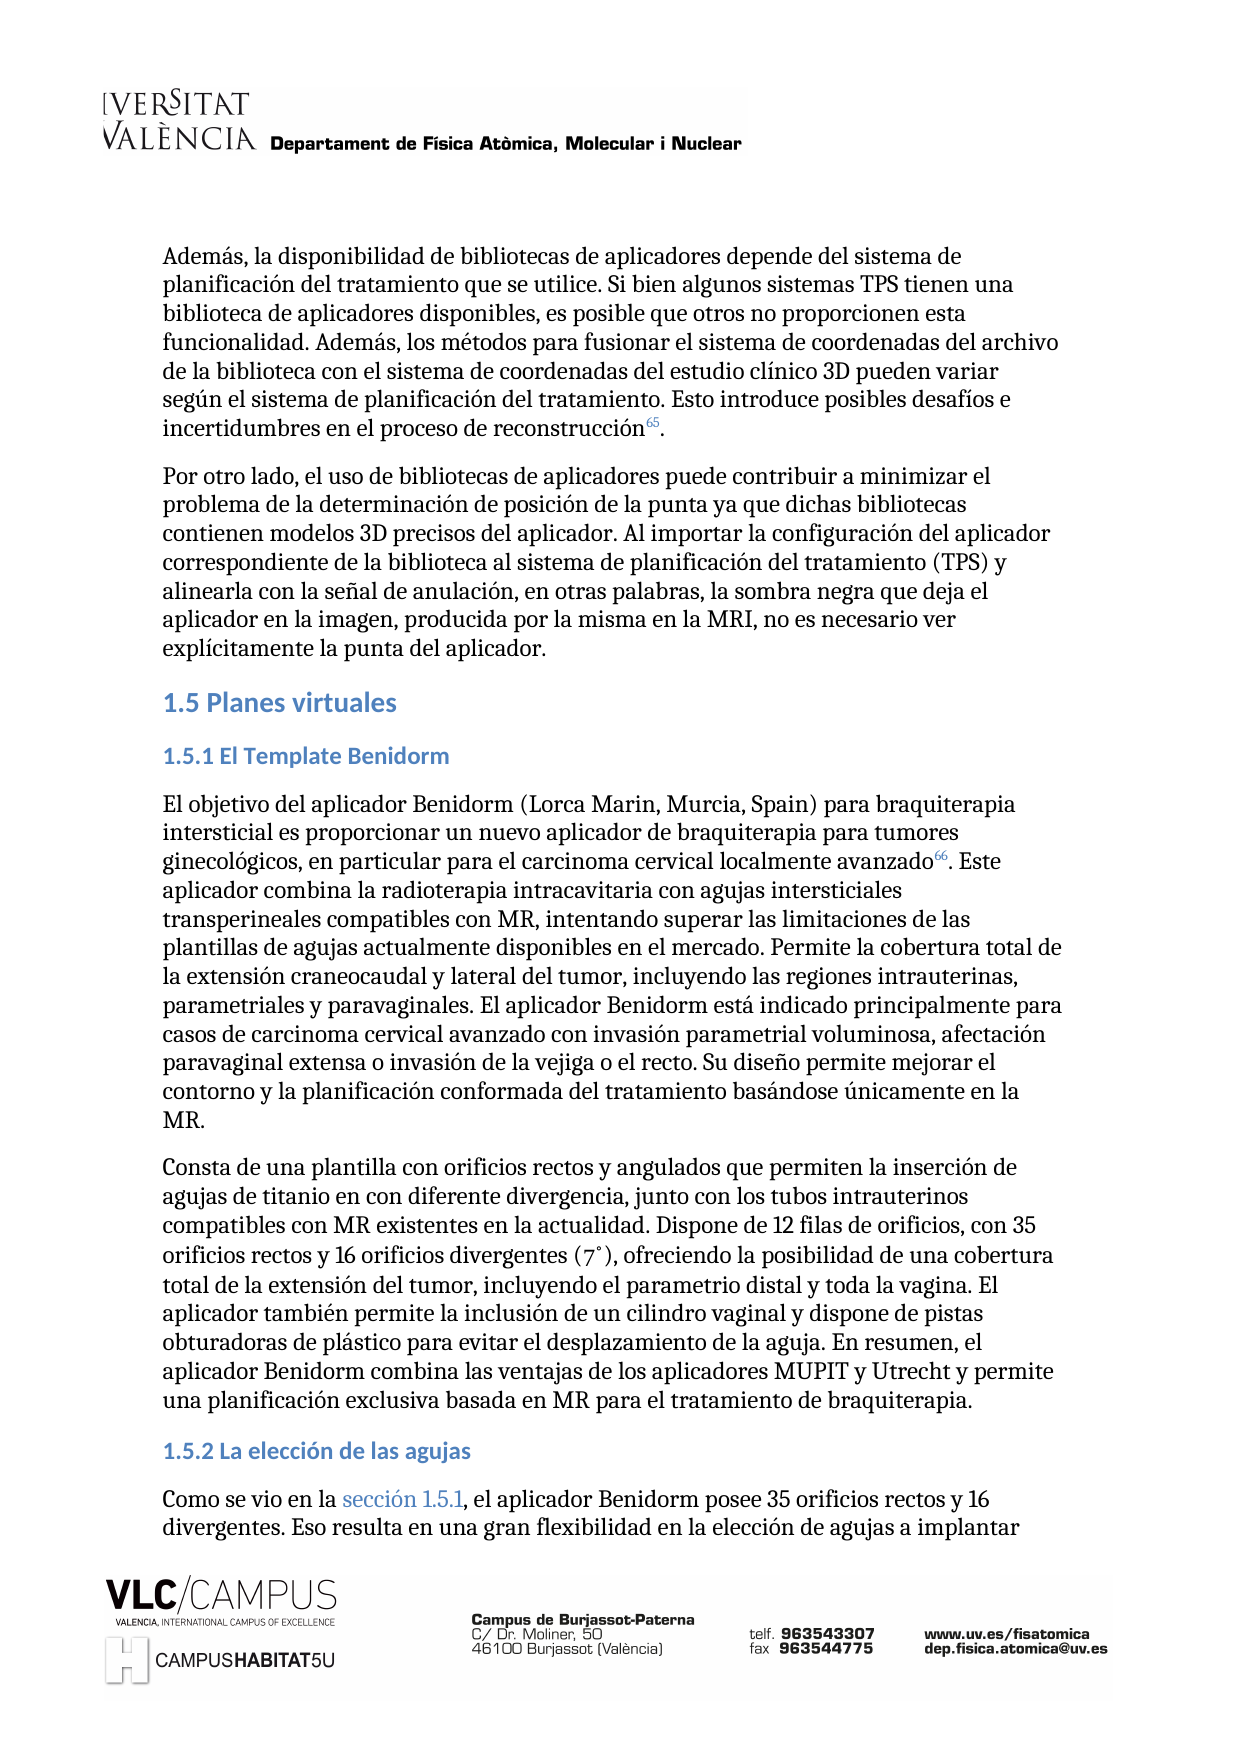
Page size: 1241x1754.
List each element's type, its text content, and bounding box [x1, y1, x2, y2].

text Por otro lado, el uso de bibliotecas de aplicadores puede contribuir a minimizar el problema de la determinación de posición de la punta ya que dichas bibliotecas contienen modelos 3D precisos del aplicador. Al importar la configuración del aplicador correspondiente de la biblioteca al sistema de planificación del tratamiento (TPS) y alinearla con la señal de anulación, en otras palabras, la sombra negra que deja el aplicador en la imagen, producida por la misma en la MRI, no es necesario ver explícitamente la punta del aplicador. [162, 462, 1063, 663]
text Consta de una plantilla con orificios rectos y angulados que permiten la inserción de agujas de titanio en con diferente divergencia, junto con los tubos intrauterinos compatibles con MR existentes en la actualidad. Dispone de 12 filas de orificios, con 35 orificios rectos y 16 orificios divergentes (), ofreciendo la posibilidad de una cobertura total de la extensión del tumor, incluyendo el parametrio distal y toda la vagina. El aplicador también permite la inclusión de un cilindro vaginal y dispone de pistas obturadoras de plástico para evitar el desplazamiento de la aguja. En resumen, el aplicador Benidorm combina las ventajas de los aplicadores MUPIT y Utrecht y permite una planificación exclusiva basada en MR para el tratamiento de braquiterapia. [162, 1153, 1063, 1414]
subtitle 1.5.1 El Template Benidorm [162, 740, 1063, 771]
text El objetivo del aplicador Benidorm (Lorca Marin, Murcia, Spain) para braquiterapia intersticial es proporcionar un nuevo aplicador de braquiterapia para tumores ginecológicos, en particular para el carcinoma cervical localmente avanzado66. Este aplicador combina la radioterapia intracavitaria con agujas intersticiales transperineales compatibles con MR, intentando superar las limitaciones de las plantillas de agujas actualmente disponibles en el mercado. Permite la cobertura total de la extensión craneocaudal y lateral del tumor, incluyendo las regiones intrauterinas, parametriales y paravaginales. El aplicador Benidorm está indicado principalmente para casos de carcinoma cervical avanzado con invasión parametrial voluminosa, afectación paravaginal extensa o invasión de la vejiga o el recto. Su diseño permite mejorar el contorno y la planificación conformada del tratamiento basándose únicamente en la MR. [162, 789, 1063, 1134]
picture [103, 1575, 1113, 1701]
subtitle 1.5.2 La elección de las agujas [162, 1435, 1063, 1466]
picture [103, 87, 748, 156]
text Además, la disponibilidad de bibliotecas de aplicadores depende del sistema de planificación del tratamiento que se utilice. Si bien algunos sistemas TPS tienen una biblioteca de aplicadores disponibles, es posible que otros no proporcionen esta funcionalidad. Además, los métodos para fusionar el sistema de coordenadas del archivo de la biblioteca con el sistema de coordenadas del estudio clínico 3D pueden variar según el sistema de planificación del tratamiento. Esto introduce posibles desafíos e incertidumbres en el proceso de reconstrucción65. [162, 242, 1063, 443]
subtitle 1.5 Planes virtuales [162, 684, 1063, 719]
